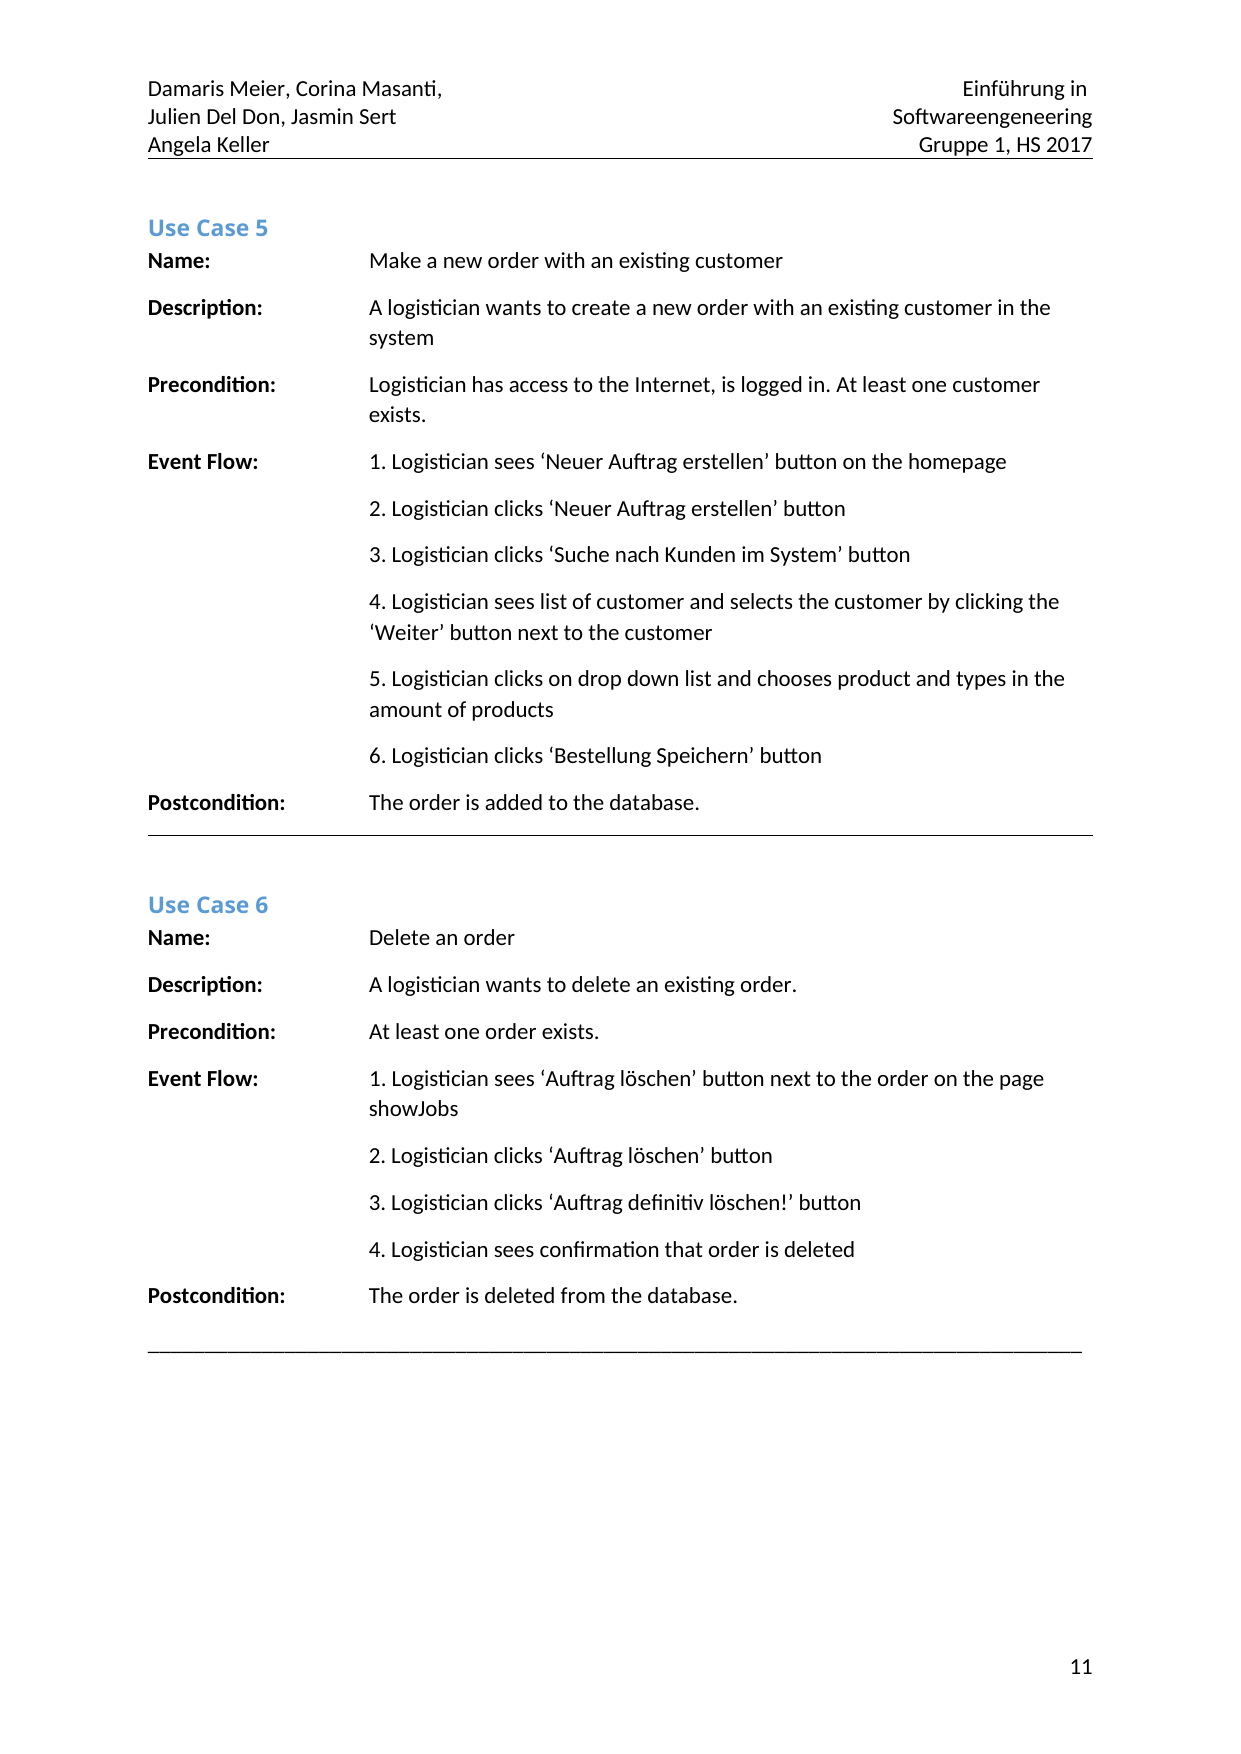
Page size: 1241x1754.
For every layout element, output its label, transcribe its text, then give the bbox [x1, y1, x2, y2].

subtitle Use Case 5 [148, 212, 1093, 243]
text 2. Logistician clicks ‘Neuer Auftrag erstellen’ button [148, 494, 1093, 522]
text Event Flow: 1. Logistician sees ‘Neuer Auftrag erstellen’ button on the homepage [148, 447, 1093, 475]
text __________________________________________________________________________________ [148, 1328, 1093, 1356]
text Postcondition: The order is added to the database. [148, 788, 1093, 816]
text 3. Logistician clicks ‘Suche nach Kunden im System’ button [148, 541, 1093, 568]
text Name: Make a new order with an existing customer [148, 246, 1093, 274]
text Precondition: At least one order exists. [148, 1017, 1093, 1045]
text Description: A logistician wants to create a new order with an existing customer in the system [148, 293, 1093, 351]
text Precondition: Logistician has access to the Internet, is logged in. At least one customer exists. [148, 370, 1093, 428]
text Postcondition: The order is deleted from the database. [148, 1282, 1093, 1309]
text Name: Delete an order [148, 923, 1093, 951]
text Description: A logistician wants to delete an existing order. [148, 970, 1093, 998]
text 3. Logistician clicks ‘Auftrag definitiv löschen!’ button [148, 1188, 1093, 1216]
text 6. Logistician clicks ‘Bestellung Speichern’ button [369, 742, 1093, 769]
subtitle Use Case 6 [148, 889, 1093, 921]
text Event Flow: 1. Logistician sees ‘Auftrag löschen’ button next to the order on the page showJobs [148, 1064, 1093, 1122]
text 2. Logistician clicks ‘Auftrag löschen’ button [148, 1141, 1093, 1169]
text 4. Logistician sees list of customer and selects the customer by clicking the ‘Weiter’ button next to the customer [369, 587, 1093, 646]
text 4. Logistician sees confirmation that order is deleted [148, 1235, 1093, 1263]
text 5. Logistician clicks on drop down list and chooses product and types in the amount of products [369, 664, 1093, 723]
